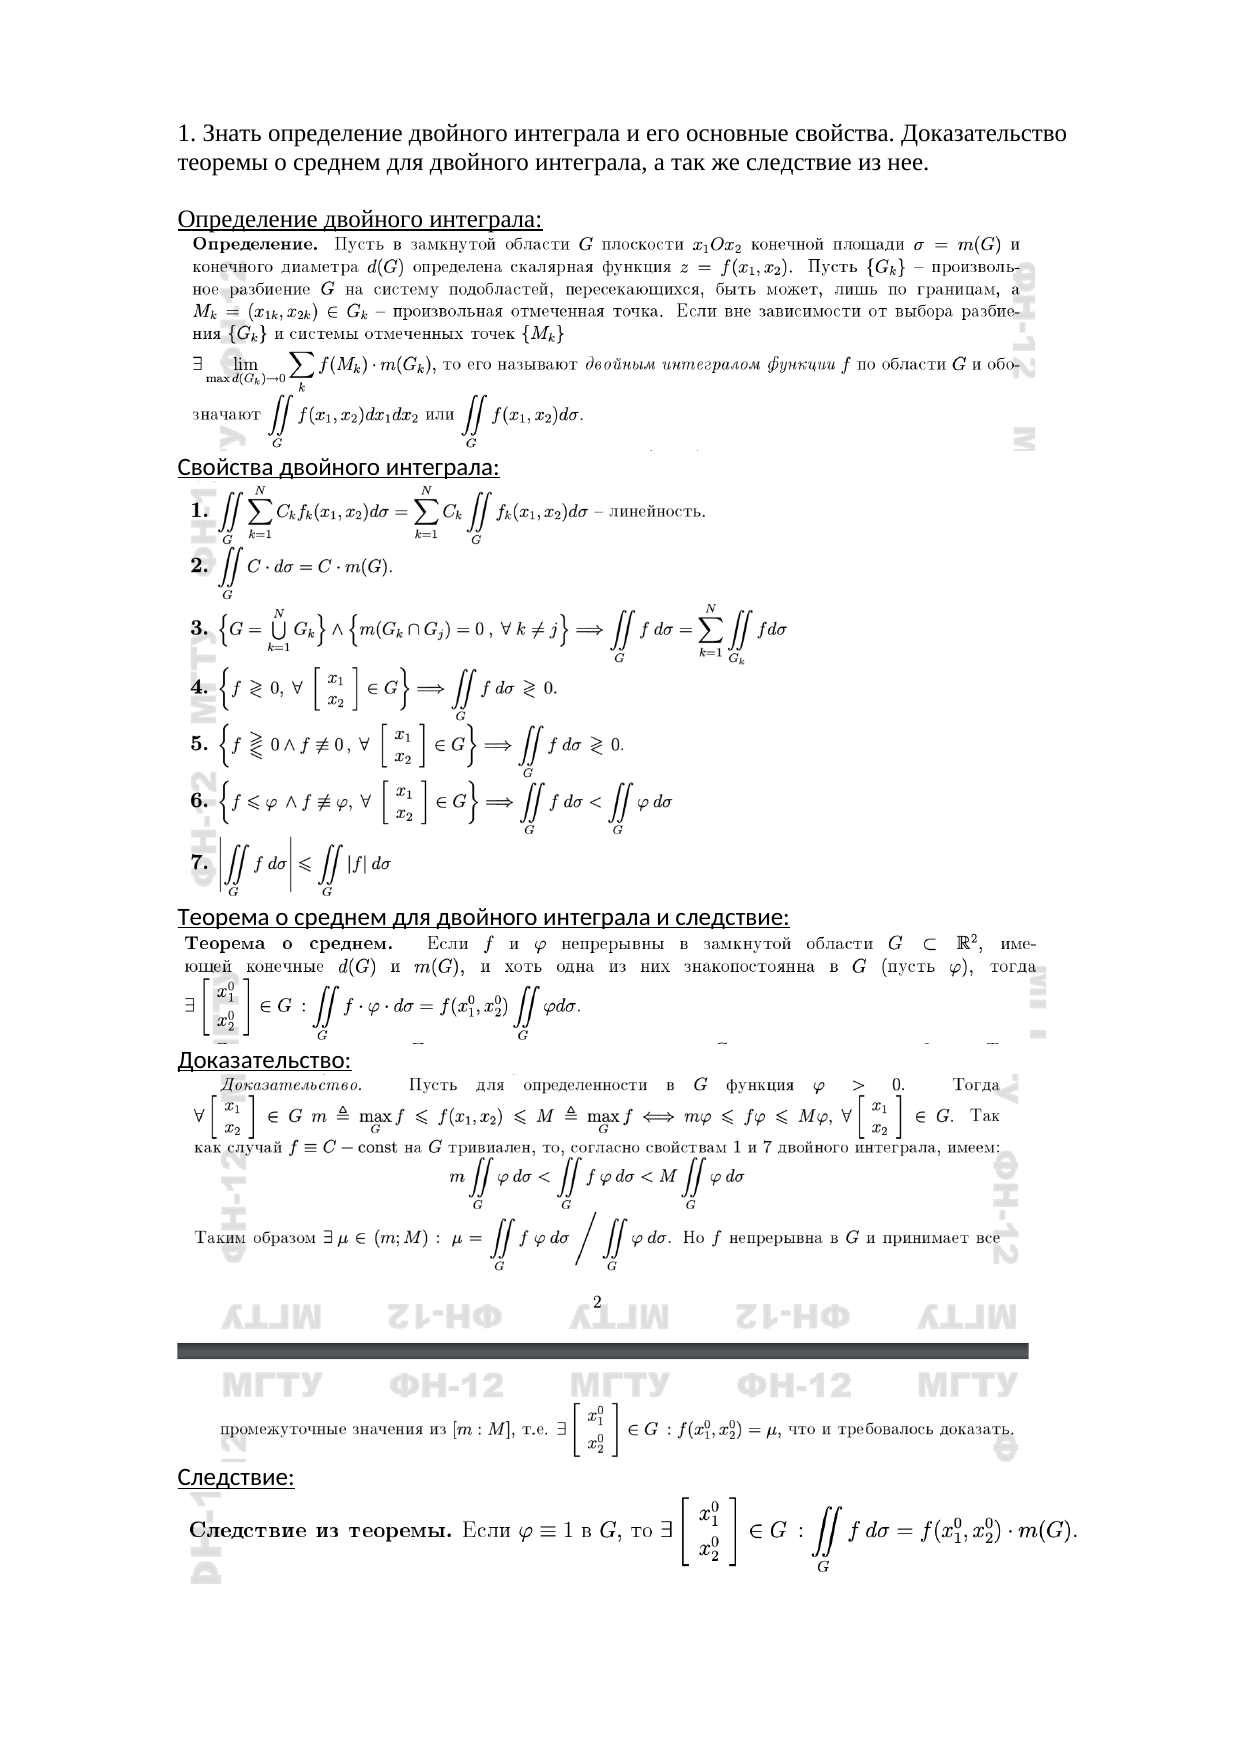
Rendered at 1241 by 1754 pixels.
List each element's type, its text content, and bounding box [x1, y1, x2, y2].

picture [177, 1074, 1029, 1462]
text Теорема о среднем для двойного интеграла и следствие: [177, 901, 1152, 931]
text Свойства двойного интеграла: [177, 451, 1152, 481]
picture [177, 931, 1047, 1044]
text Следствие: [177, 1461, 1152, 1492]
text 1. Знать определение двойного интеграла и его основные свойства. Доказательство теоремы о среднем для двойного интеграла, а так же следствие из нее. [177, 118, 1152, 176]
text Определение двойного интеграла: [177, 204, 1152, 233]
picture [177, 481, 803, 901]
picture [177, 233, 1035, 451]
picture [177, 1492, 1094, 1584]
text Доказательство: [177, 1044, 1152, 1074]
